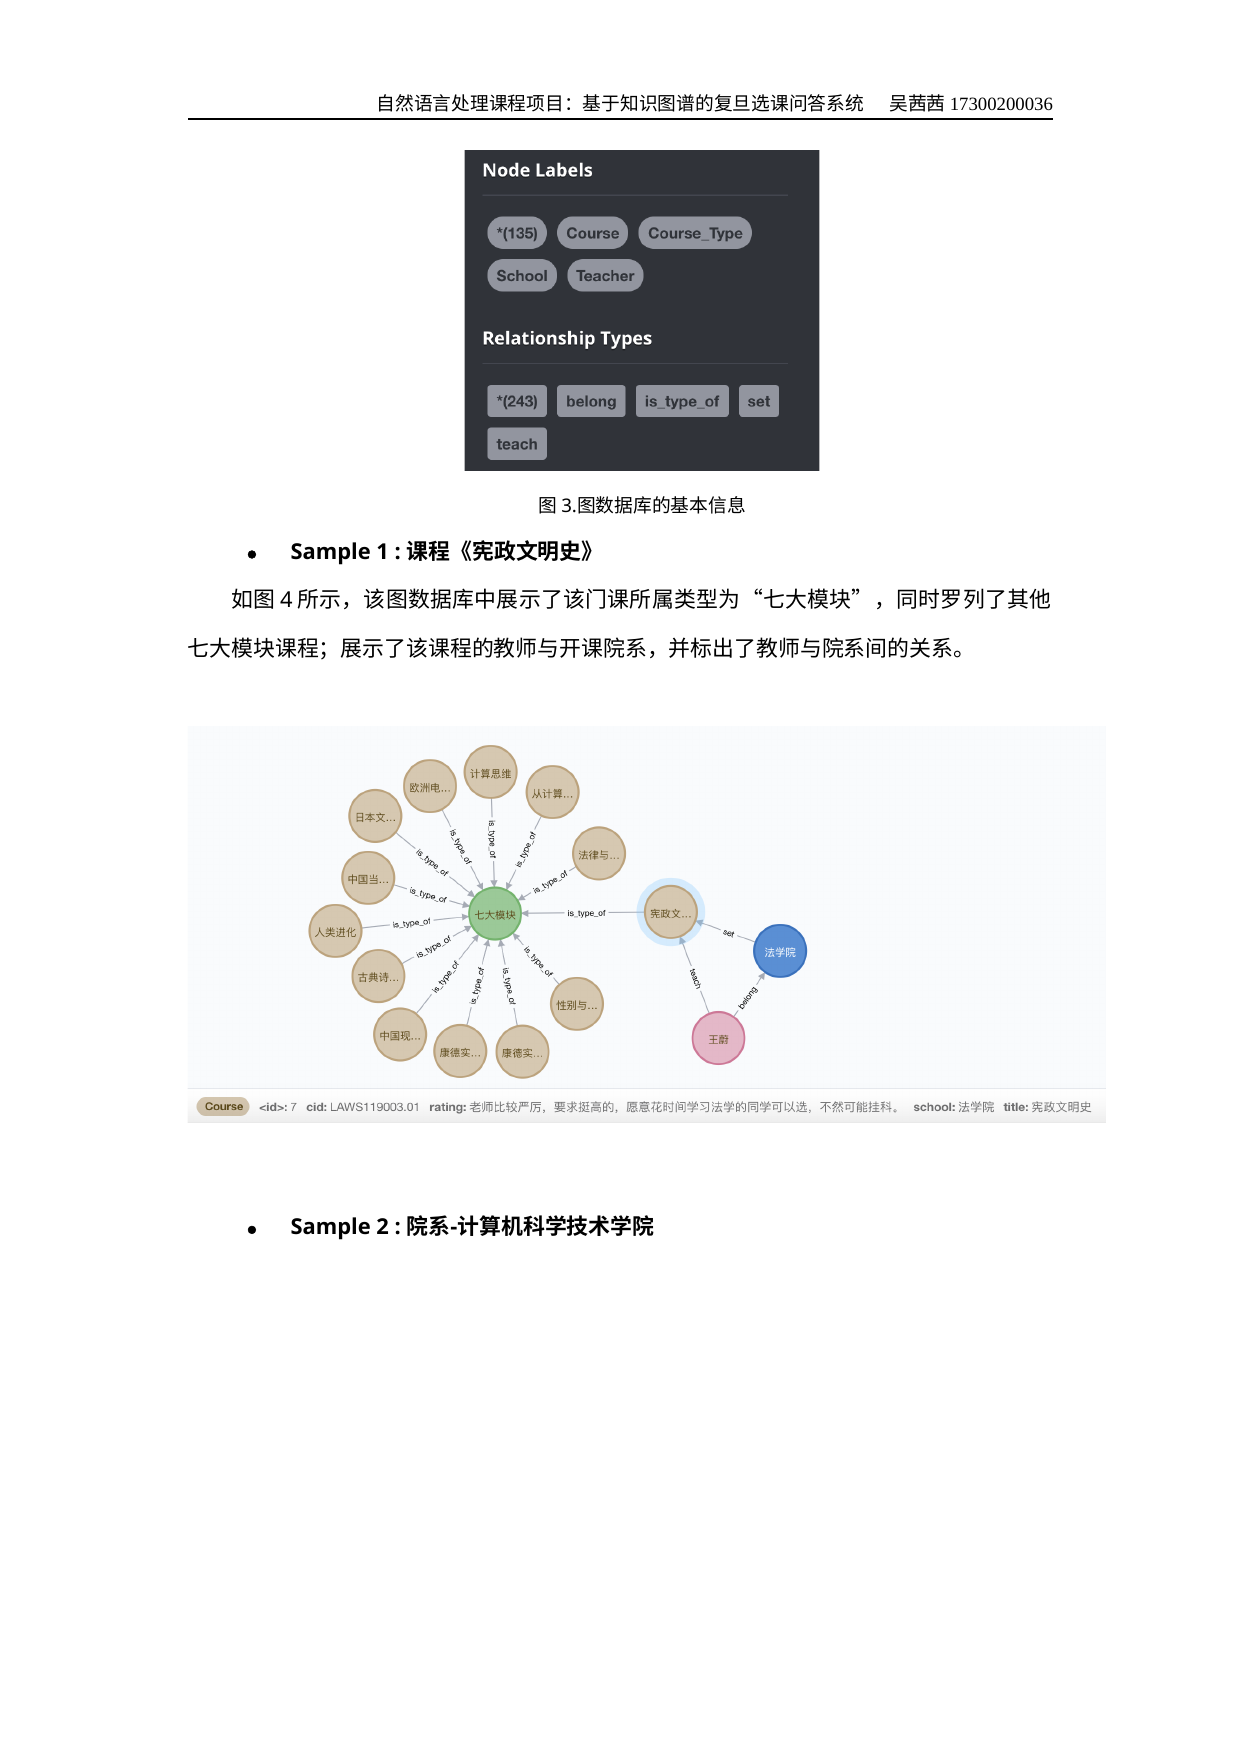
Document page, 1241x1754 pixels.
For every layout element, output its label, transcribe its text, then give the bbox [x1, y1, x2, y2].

text 图3.图数据库的基本信息 [187, 488, 1053, 520]
text 如图4所示，该图数据库中展示了该门课所属类型为“七大模块”，同时罗列了其他七大模块课程；展示了该课程的教师与开课院系，并标出了教师与院系间的关系。 [187, 582, 1053, 663]
picture [464, 150, 820, 471]
list Sample 2 : 院系-计算机科学技术学院 [247, 1209, 1053, 1241]
list Sample 1 : 课程《宪政文明史》 [247, 534, 1053, 566]
picture [187, 726, 1106, 1123]
